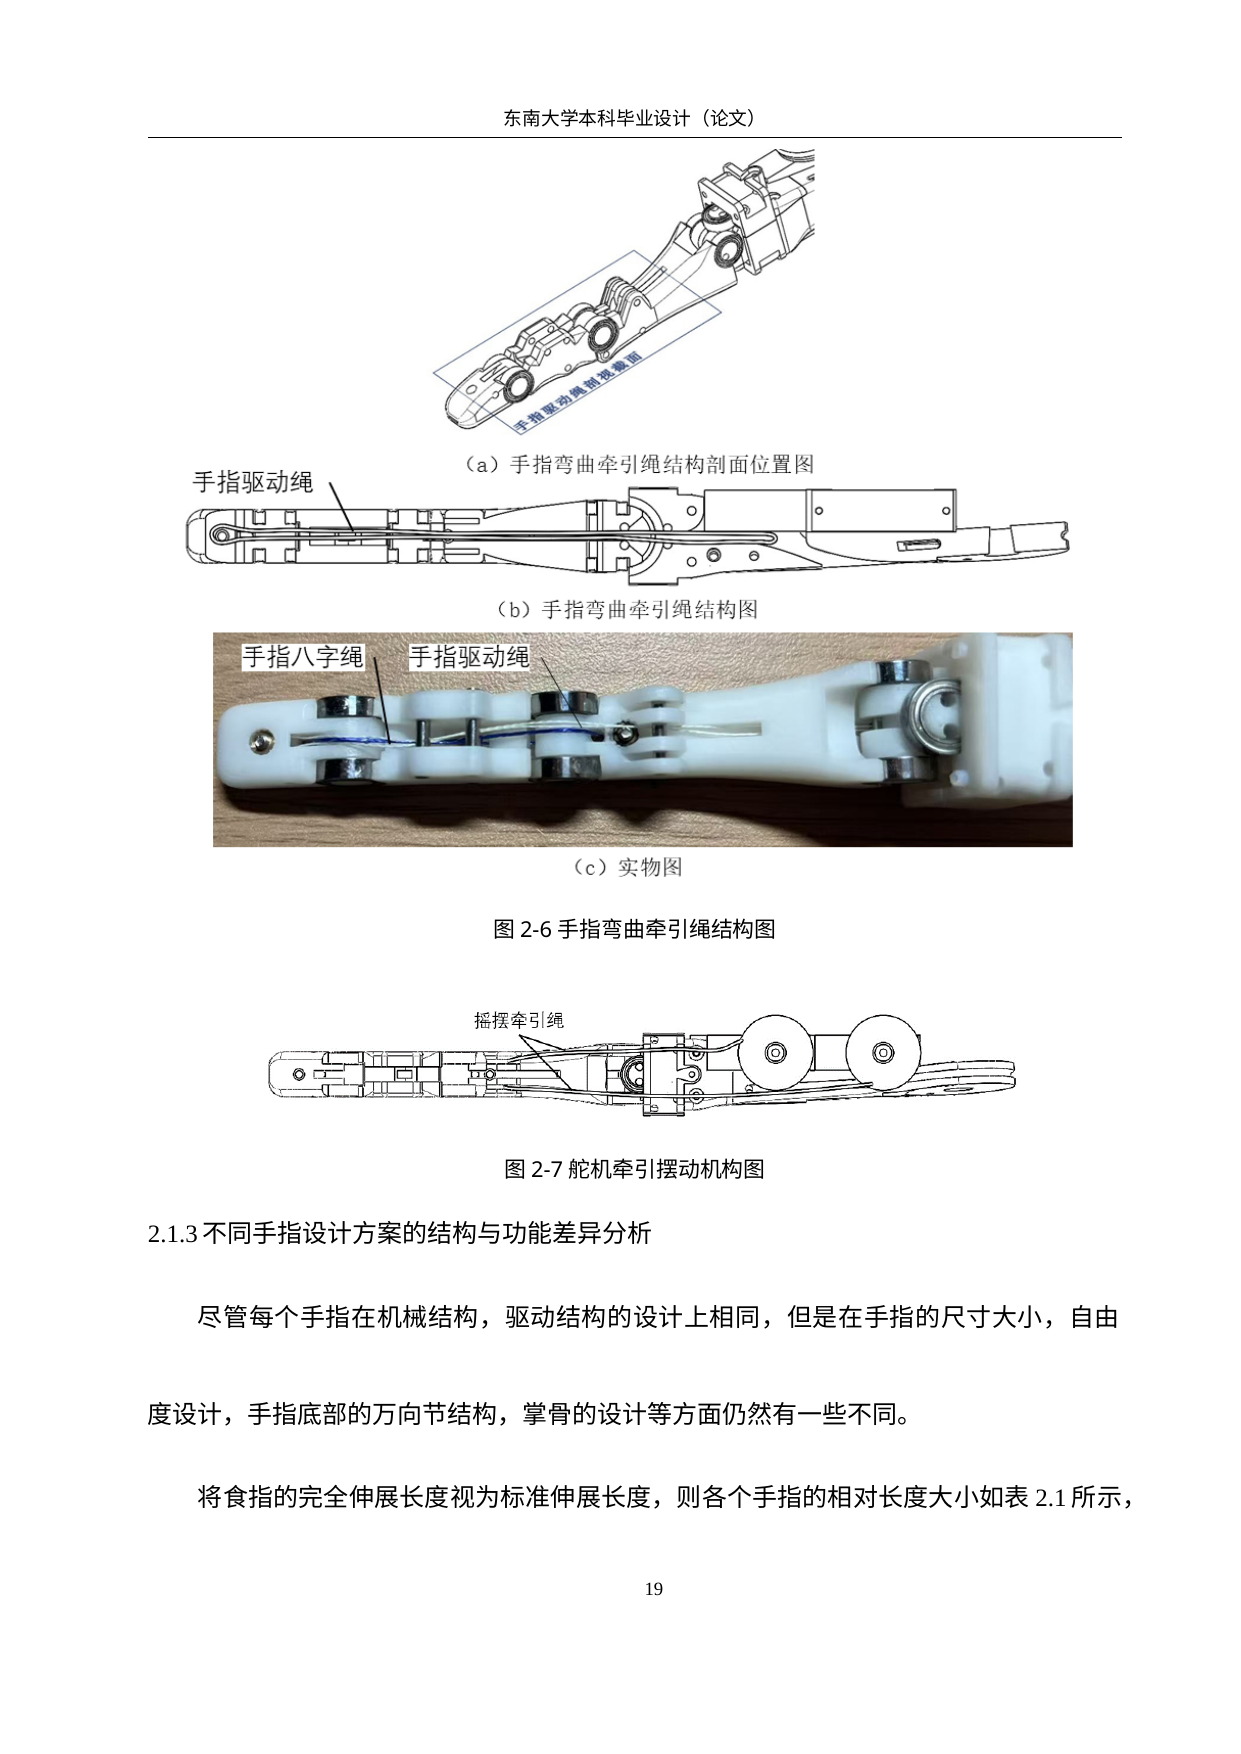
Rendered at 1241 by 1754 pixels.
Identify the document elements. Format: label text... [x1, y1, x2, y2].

picture [180, 149, 1089, 885]
text 图2-7 舵机牵引摆动机构图 [148, 1151, 1122, 1184]
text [148, 1463, 1122, 1528]
text 图2-6 手指弯曲牵引绳结构图 [148, 912, 1122, 944]
text 2.1.3不同手指设计方案的结构与功能差异分析 [148, 1199, 1122, 1264]
text 尽管每个手指在机械结构，驱动结构的设计上相同，但是在手指的尺寸大小，自由度设计，手指底部的万向节结构，掌骨的设计等方面仍然有一些不同。 [148, 1283, 1122, 1445]
picture [148, 1006, 1122, 1121]
